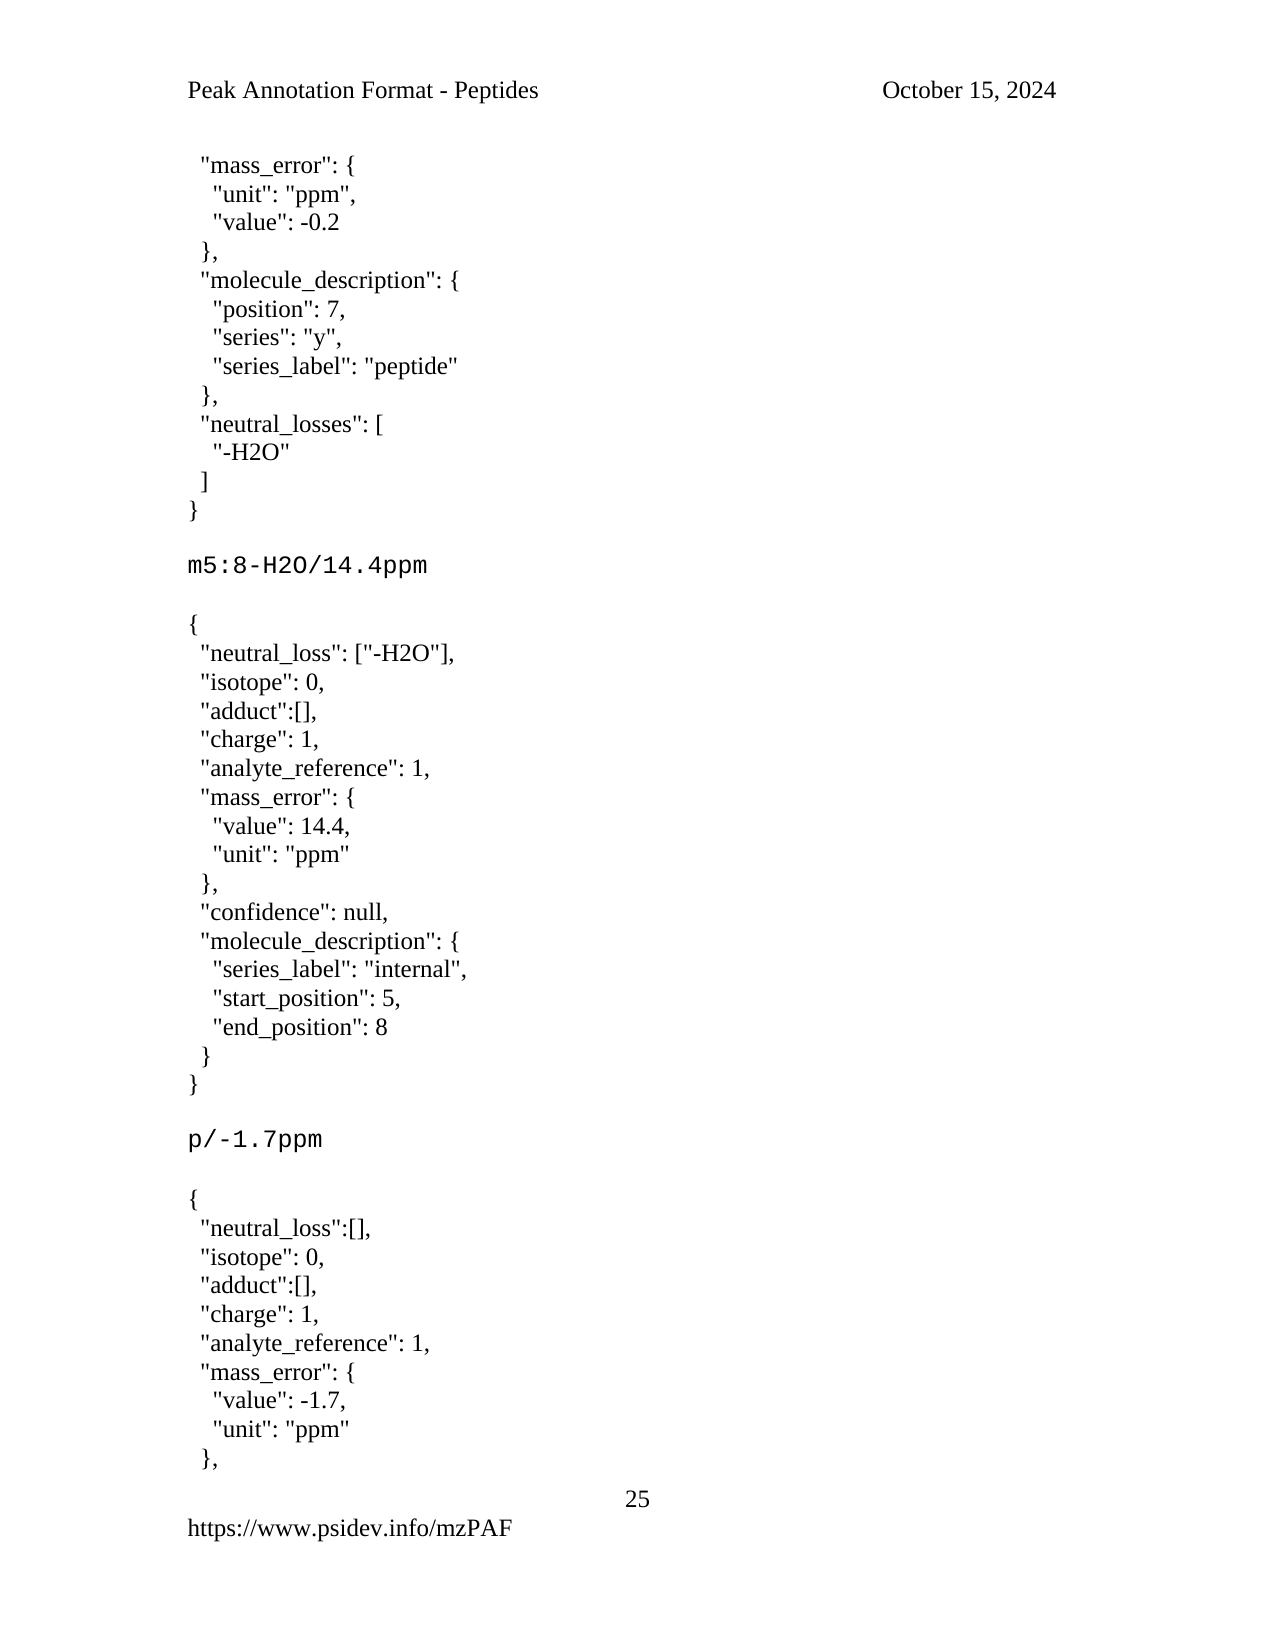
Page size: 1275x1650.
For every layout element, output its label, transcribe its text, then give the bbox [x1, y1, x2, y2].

text "isotope": 0, [187, 667, 1087, 696]
text } [187, 1041, 1087, 1069]
text "neutral_loss":[], [187, 1213, 1087, 1242]
text "position": 7, [187, 294, 1087, 322]
text "series_label": "peptide" [187, 351, 1087, 380]
text ] [187, 466, 1087, 495]
text } [187, 495, 1087, 524]
text "analyte_reference": 1, [187, 1328, 1087, 1357]
text "series": "y", [187, 322, 1087, 351]
text } [187, 1069, 1087, 1098]
text }, [187, 236, 1087, 265]
text }, [187, 1443, 1087, 1472]
text { [187, 609, 1087, 638]
text m5:8-H2O/14.4ppm [187, 552, 1087, 581]
text "molecule_description": { [187, 926, 1087, 954]
text "-H2O" [187, 437, 1087, 466]
text "start_position": 5, [187, 983, 1087, 1012]
text "isotope": 0, [187, 1242, 1087, 1270]
text "analyte_reference": 1, [187, 753, 1087, 782]
text "unit": "ppm" [187, 839, 1087, 868]
text p/-1.7ppm [187, 1127, 1087, 1155]
text "value": -0.2 [187, 207, 1087, 236]
text "adduct":[], [187, 1270, 1087, 1299]
text "mass_error": { [187, 1357, 1087, 1385]
text "confidence": null, [187, 897, 1087, 926]
text "molecule_description": { [187, 265, 1087, 294]
text "neutral_loss": ["-H2O"], [187, 638, 1087, 667]
text "neutral_losses": [ [187, 409, 1087, 437]
text }, [187, 868, 1087, 897]
text "unit": "ppm" [187, 1414, 1087, 1443]
text "adduct":[], [187, 696, 1087, 724]
text "value": -1.7, [187, 1385, 1087, 1414]
text "mass_error": { [187, 782, 1087, 811]
text { [187, 1184, 1087, 1213]
text "unit": "ppm", [187, 179, 1087, 207]
text "value": 14.4, [187, 811, 1087, 839]
text "charge": 1, [187, 724, 1087, 753]
text "series_label": "internal", [187, 954, 1087, 983]
text "charge": 1, [187, 1299, 1087, 1328]
text "mass_error": { [187, 150, 1087, 179]
text }, [187, 380, 1087, 409]
text "end_position": 8 [187, 1012, 1087, 1041]
